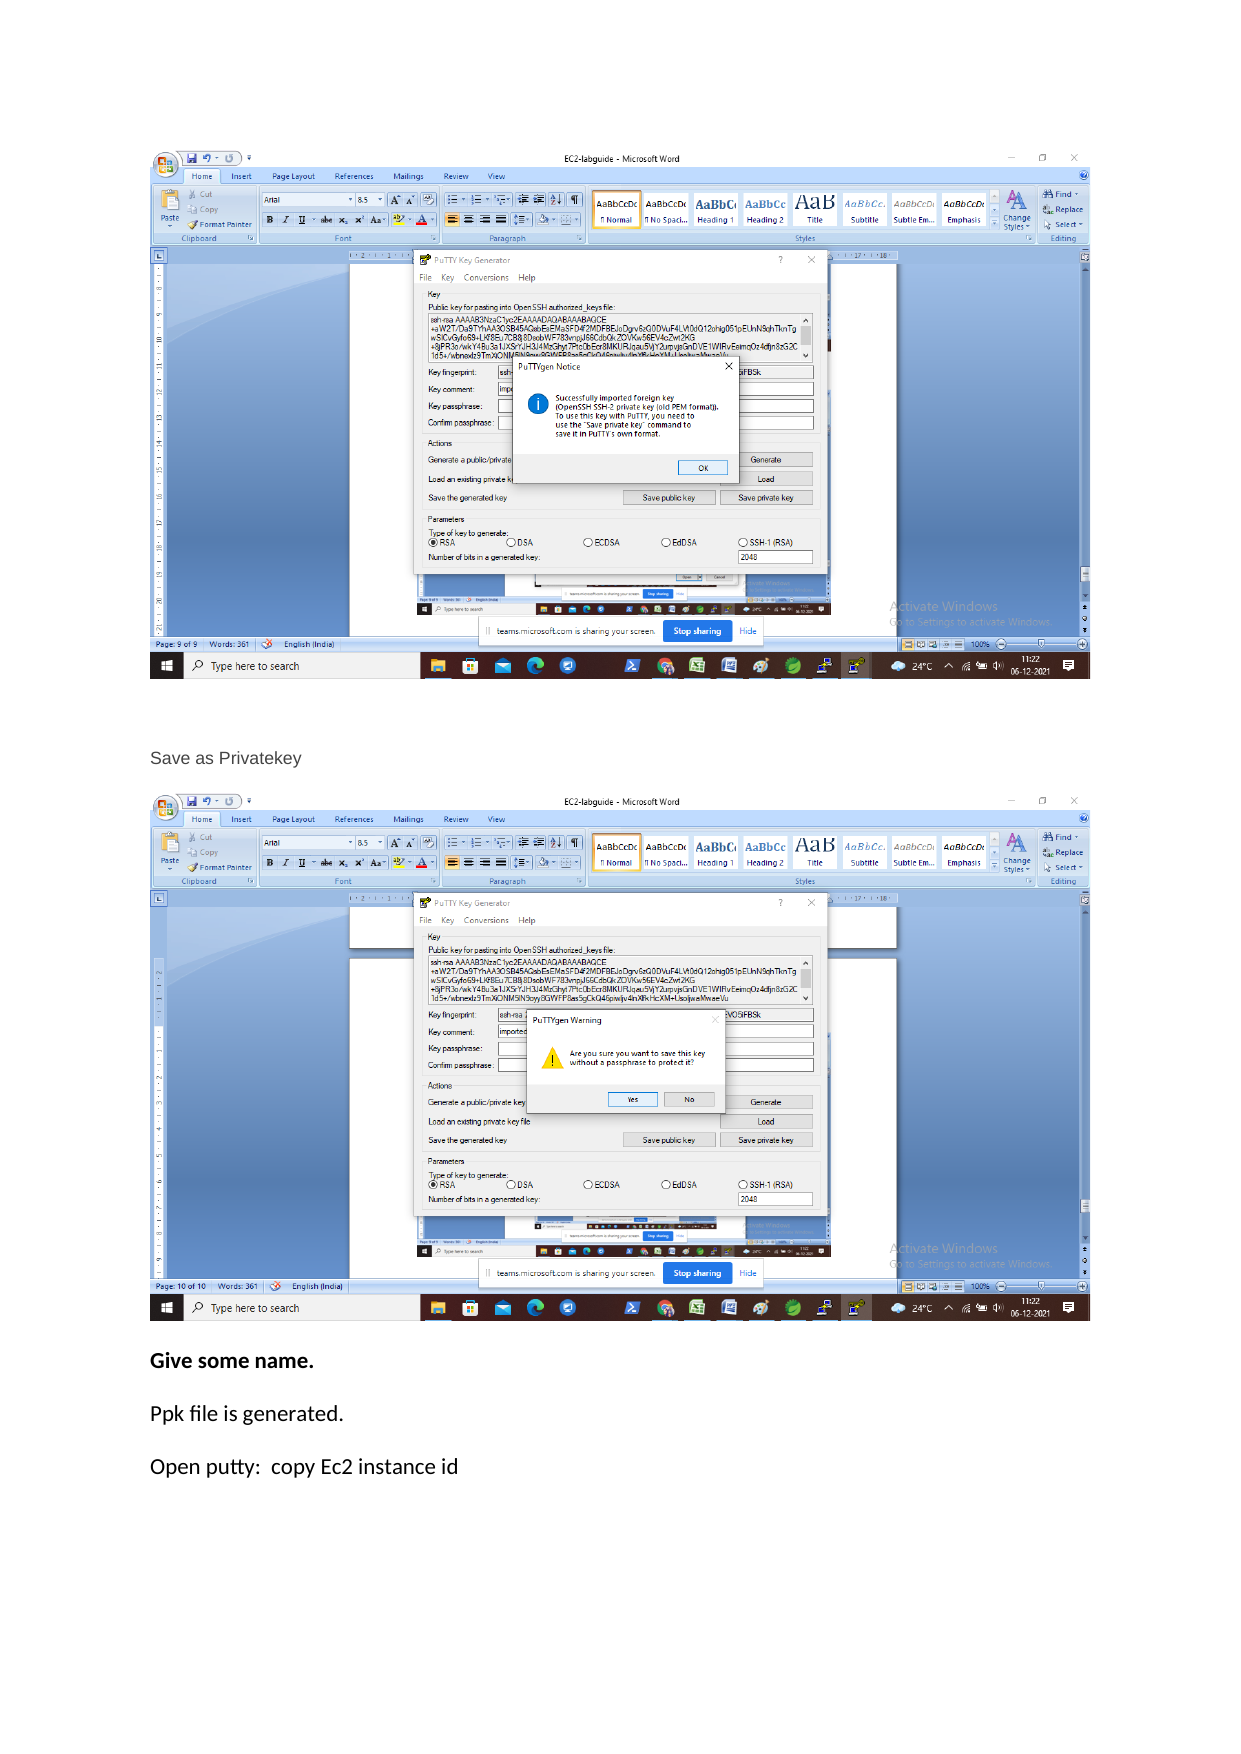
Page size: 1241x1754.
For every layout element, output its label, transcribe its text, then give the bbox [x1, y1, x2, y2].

text Open putty: copy Ec2 instance id [150, 1452, 1090, 1480]
text Ppk file is generated. [150, 1399, 1090, 1427]
text Save as Privatekey [150, 748, 1090, 768]
text Give some name. [150, 1346, 1090, 1374]
picture [150, 150, 1091, 679]
picture [150, 792, 1091, 1321]
